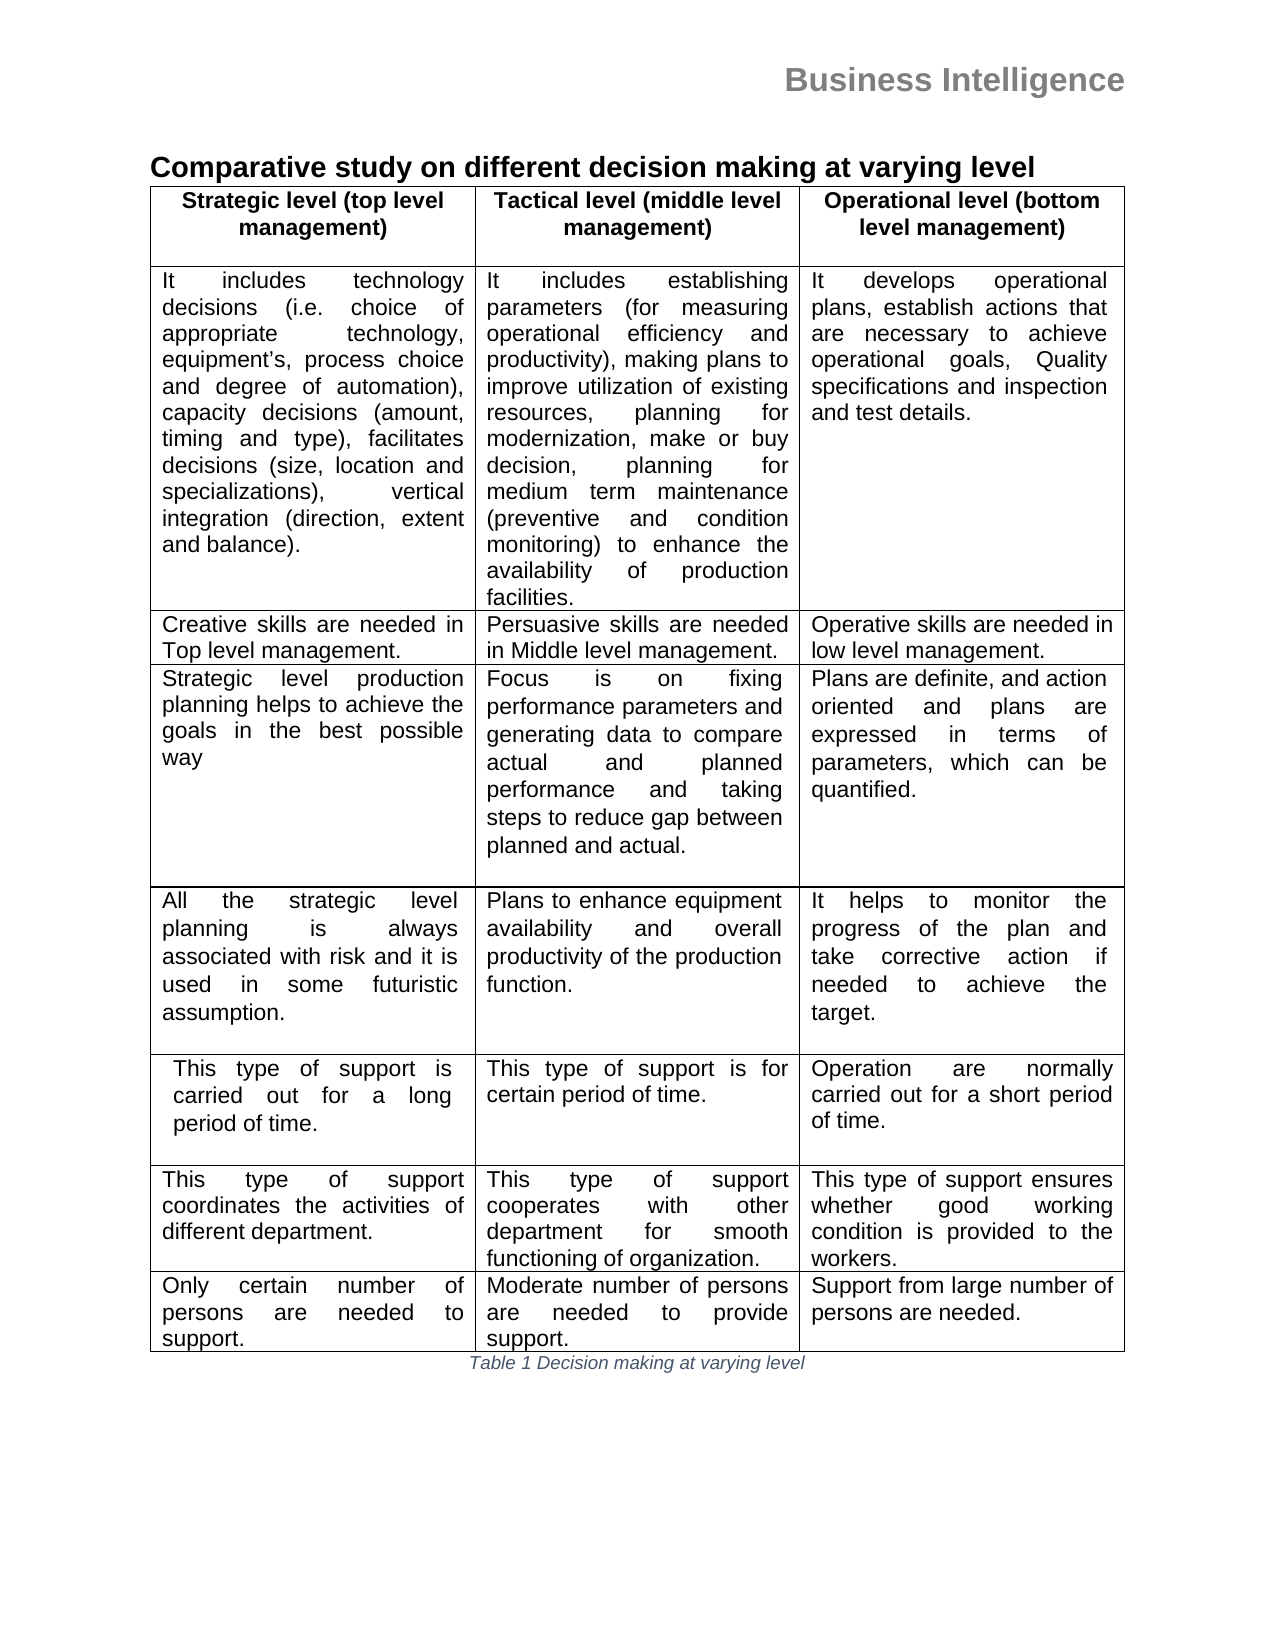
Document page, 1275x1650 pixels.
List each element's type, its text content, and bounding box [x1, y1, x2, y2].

table_cell Creative skills are needed in Top level management. [151, 611, 475, 664]
table_cell Support from large number of persons are needed. [800, 1272, 1124, 1351]
table_cell All the strategic level planning is always associated with risk and it is used in some futuristic assumption. [151, 888, 475, 1053]
table_cell It includes technology decisions (i.e. choice of appropriate technology, equipment’s, process choice and degree of automation), capacity decisions (amount, timing and type), facilitates decisions (size, location and specializations), vertical integration (direction, extent and balance). [151, 267, 475, 610]
table_cell This type of support is carried out for a long period of time. [151, 1055, 475, 1164]
table_cell This type of support ensures whether good working condition is provided to the workers. [800, 1166, 1124, 1271]
table_cell This type of support cooperates with other department for smooth functioning of organization. [476, 1166, 799, 1271]
table_cell Persuasive skills are needed in Middle level management. [476, 611, 799, 664]
subtitle Comparative study on different decision making at varying level [150, 150, 1125, 183]
table_cell It helps to monitor the progress of the plan and take corrective action if needed to achieve the target. [800, 888, 1124, 1053]
table_cell It includes establishing parameters (for measuring operational efficiency and productivity), making plans to improve utilization of existing resources, planning for modernization, make or buy decision, planning for medium term maintenance (preventive and condition monitoring) to enhance the availability of production facilities. [476, 267, 799, 610]
text Table 1 Decision making at varying level [150, 1352, 1125, 1374]
table_header Strategic level (top level management) [151, 187, 475, 266]
table_cell It develops operational plans, establish actions that are necessary to achieve operational goals, Quality specifications and inspection and test details. [800, 267, 1124, 610]
table_cell Plans to enhance equipment availability and overall productivity of the production function. [476, 888, 799, 1053]
table_header Tactical level (middle level management) [476, 187, 799, 266]
table_cell Focus is on fixing performance parameters and generating data to compare actual and planned performance and taking steps to reduce gap between planned and actual. [476, 665, 799, 886]
table_cell Strategic level production planning helps to achieve the goals in the best possible way [151, 665, 475, 886]
table_header Operational level (bottom level management) [800, 187, 1124, 266]
table_cell Moderate number of persons are needed to provide support. [476, 1272, 799, 1351]
table_cell This type of support coordinates the activities of different department. [151, 1166, 475, 1271]
table_cell Operative skills are needed in low level management. [800, 611, 1124, 664]
table_cell This type of support is for certain period of time. [476, 1055, 799, 1164]
table_cell Plans are definite, and action oriented and plans are expressed in terms of parameters, which can be quantified. [800, 665, 1124, 886]
table_cell Operation are normally carried out for a short period of time. [800, 1055, 1124, 1164]
table_cell Only certain number of persons are needed to support. [151, 1272, 475, 1351]
